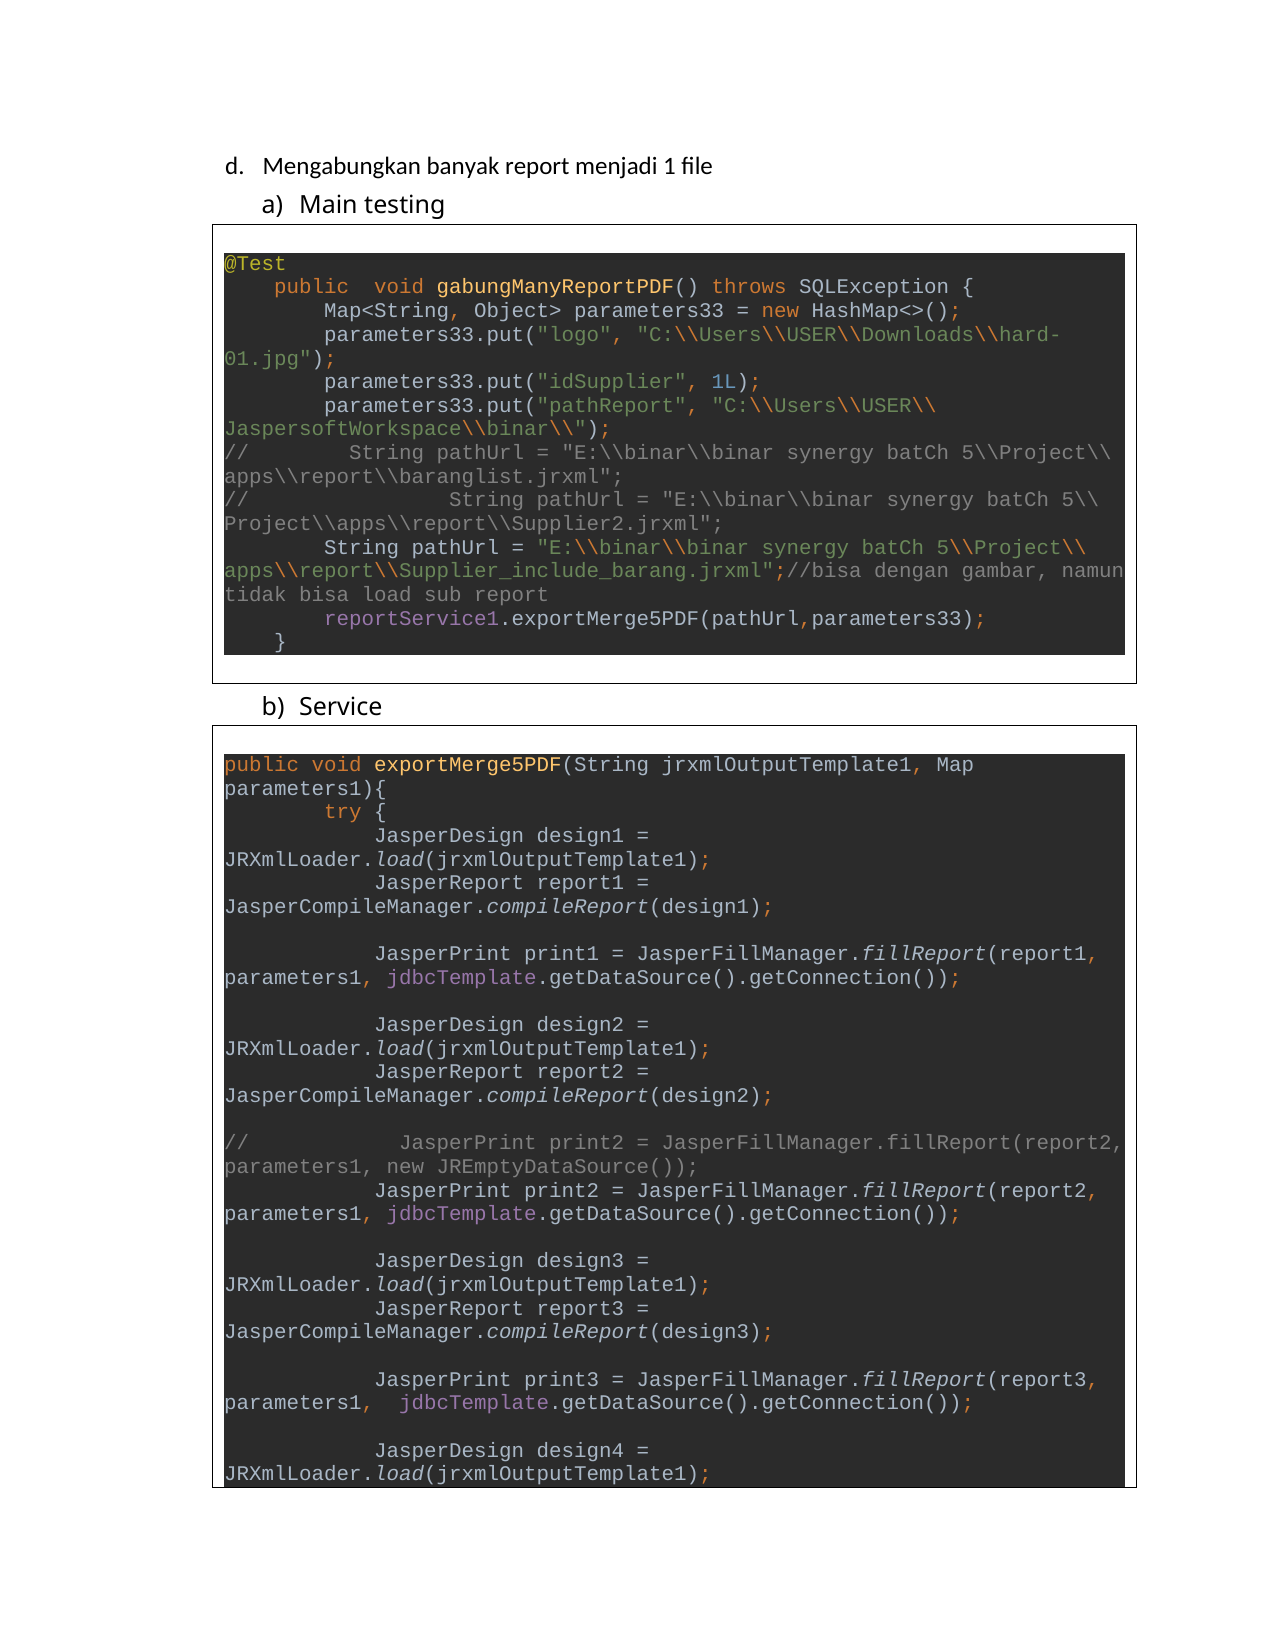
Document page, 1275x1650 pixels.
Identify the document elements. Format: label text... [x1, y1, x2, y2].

subtitle Main testing [261, 187, 1125, 221]
subtitle Service [261, 688, 1125, 722]
subtitle Mengabungkan banyak report menjadi 1 file [225, 150, 1125, 181]
table_header @Test public void gabungManyReportPDF() throws SQLException { Map<String, Object> parameters33 = new HashMap<>(); parameters33.put("logo", "C:\\Users\\USER\\Downloads\\hard-01.jpg"); parameters33.put("idSupplier", 1L); parameters33.put("pathReport", "C:\\Users\\USER\\JaspersoftWorkspace\\binar\\"); // String pathUrl = "E:\\binar\\binar synergy batCh 5\\Project\\apps\\report\\baranglist.jrxml"; // String pathUrl = "E:\\binar\\binar synergy batCh 5\\Project\\apps\\report\\Supplier2.jrxml"; String pathUrl = "E:\\binar\\binar synergy batCh 5\\Project\\apps\\report\\Supplier_include_barang.jrxml";//bisa dengan gambar, namun tidak bisa load sub report reportService1.exportMerge5PDF(pathUrl,parameters33); } [213, 225, 1136, 683]
